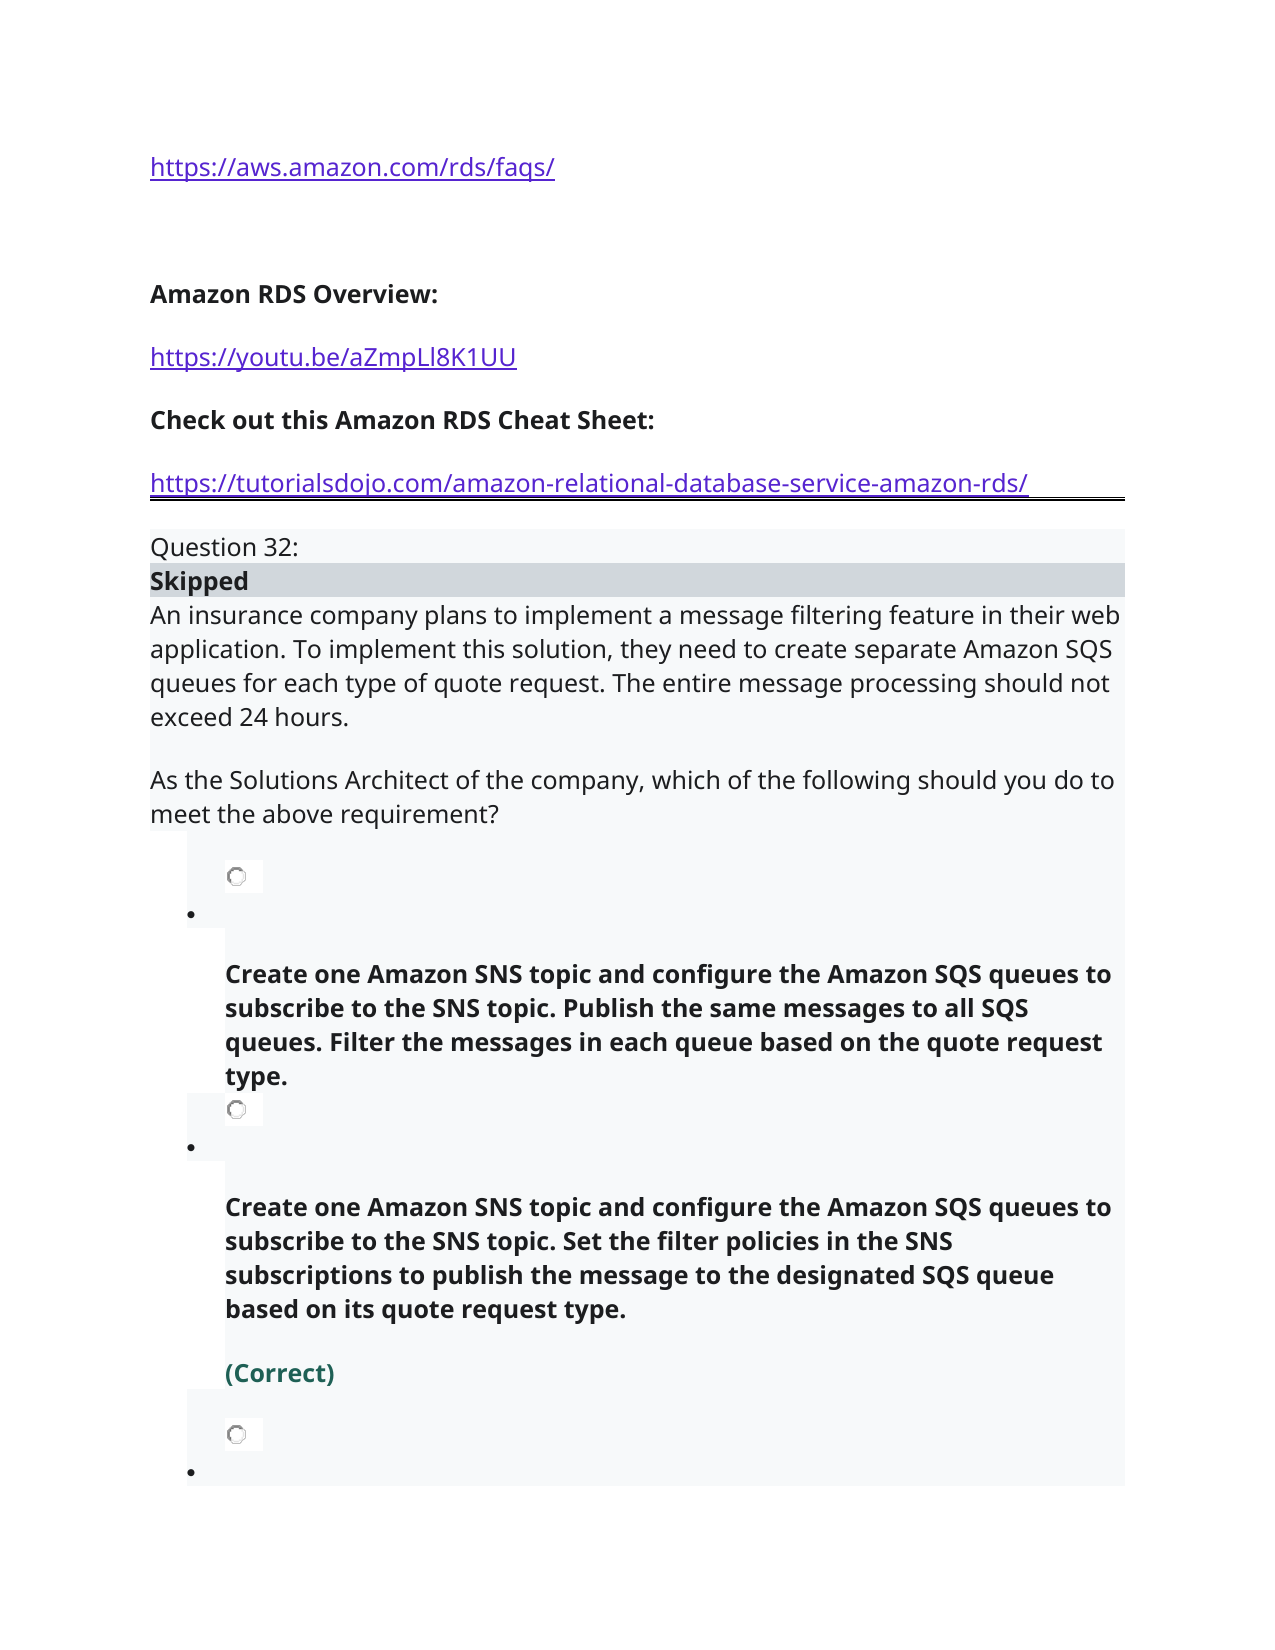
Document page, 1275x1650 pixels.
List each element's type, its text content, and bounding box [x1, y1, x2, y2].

text An insurance company plans to implement a message filtering feature in their web application. To implement this solution, they need to create separate Amazon SQS queues for each type of quote request. The entire message processing should not exceed 24 hours. [150, 597, 1125, 734]
text https://aws.amazon.com/rds/faqs/ [150, 150, 1125, 184]
text Amazon RDS Overview: [150, 276, 1125, 311]
text Skipped [150, 563, 1125, 597]
text Check out this Amazon RDS Cheat Sheet: [150, 403, 1125, 437]
text (Correct) [225, 1355, 1125, 1389]
text As the Solutions Architect of the company, which of the following should you do to meet the above requirement? [150, 763, 1125, 831]
text https://youtu.be/aZmpLl8K1UU [150, 340, 1125, 374]
text Question 32: [150, 529, 1125, 563]
text Create one Amazon SNS topic and configure the Amazon SQS queues to subscribe to the SNS topic. Publish the same messages to all SQS queues. Filter the messages in each queue based on the quote request type. [225, 957, 1125, 1093]
text https://tutorialsdojo.com/amazon-relational-database-service-amazon-rds/ [150, 466, 1125, 497]
text Create one Amazon SNS topic and configure the Amazon SQS queues to subscribe to the SNS topic. Set the filter policies in the SNS subscriptions to publish the message to the designated SQS queue based on its quote request type. [225, 1190, 1125, 1326]
